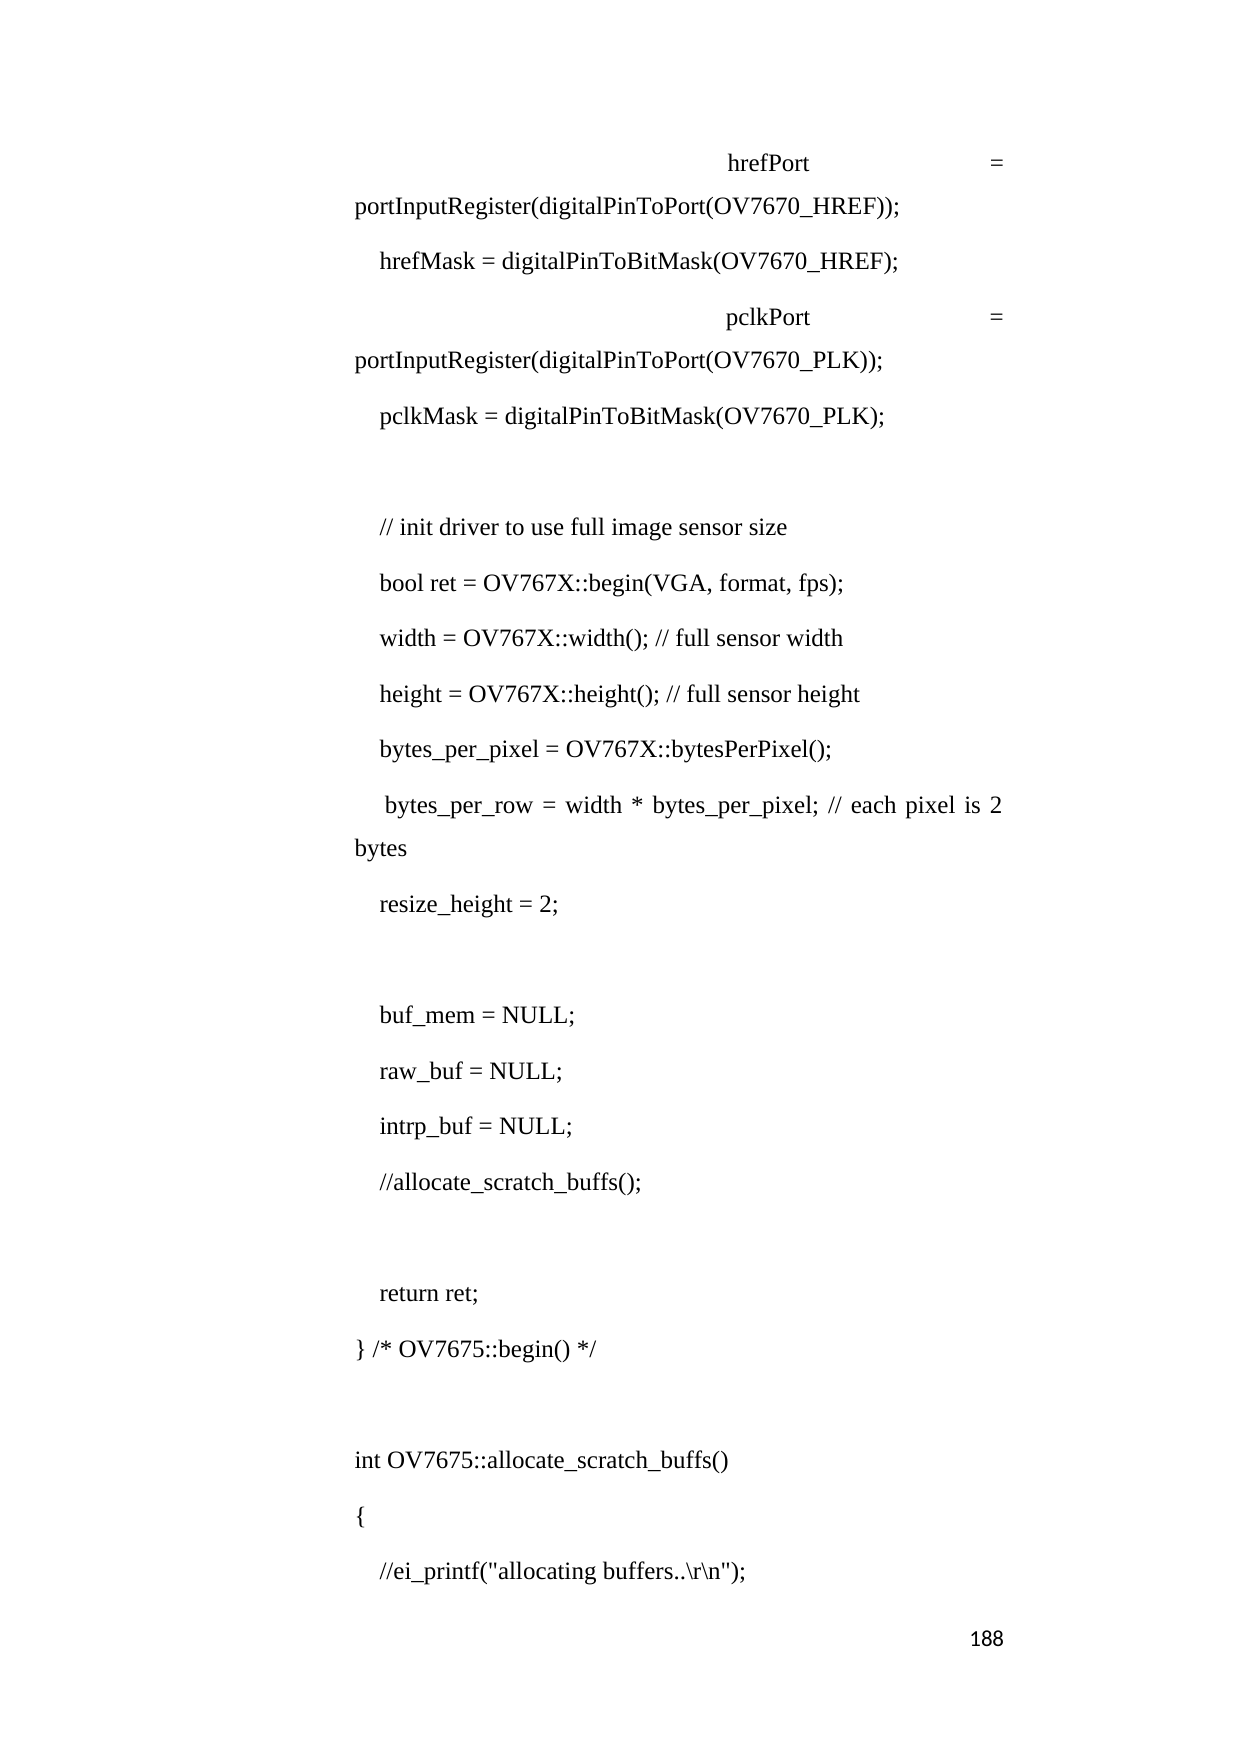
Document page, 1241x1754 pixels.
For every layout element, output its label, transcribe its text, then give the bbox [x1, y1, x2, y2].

text } /* OV7675::begin() */ [354, 1334, 1004, 1363]
text { [354, 1501, 1004, 1529]
text return ret; [354, 1278, 1004, 1307]
text raw_buf = NULL; [354, 1056, 1004, 1084]
text //ei_printf("allocating buffers..\r\n"); [354, 1556, 1004, 1585]
text pclkPort = portInputRegister(digitalPinToPort(OV7670_PLK)); [354, 302, 1004, 374]
text height = OV767X::height(); // full sensor height [354, 679, 1004, 708]
text bytes_per_pixel = OV767X::bytesPerPixel(); [354, 734, 1004, 763]
text int OV7675::allocate_scratch_buffs() [354, 1445, 1004, 1474]
text //allocate_scratch_buffs(); [354, 1167, 1004, 1196]
text // init driver to use full image sensor size [354, 512, 1004, 541]
text intrp_buf = NULL; [354, 1111, 1004, 1140]
text bool ret = OV767X::begin(VGA, format, fps); [354, 568, 1004, 596]
text resize_height = 2; [354, 889, 1004, 918]
text hrefPort = portInputRegister(digitalPinToPort(OV7670_HREF)); [354, 148, 1004, 219]
text pclkMask = digitalPinToBitMask(OV7670_PLK); [354, 401, 1004, 429]
text hrefMask = digitalPinToBitMask(OV7670_HREF); [354, 246, 1004, 275]
text buf_mem = NULL; [354, 1000, 1004, 1029]
text bytes_per_row = width * bytes_per_pixel; // each pixel is 2 bytes [354, 790, 1004, 862]
text width = OV767X::width(); // full sensor width [354, 623, 1004, 652]
